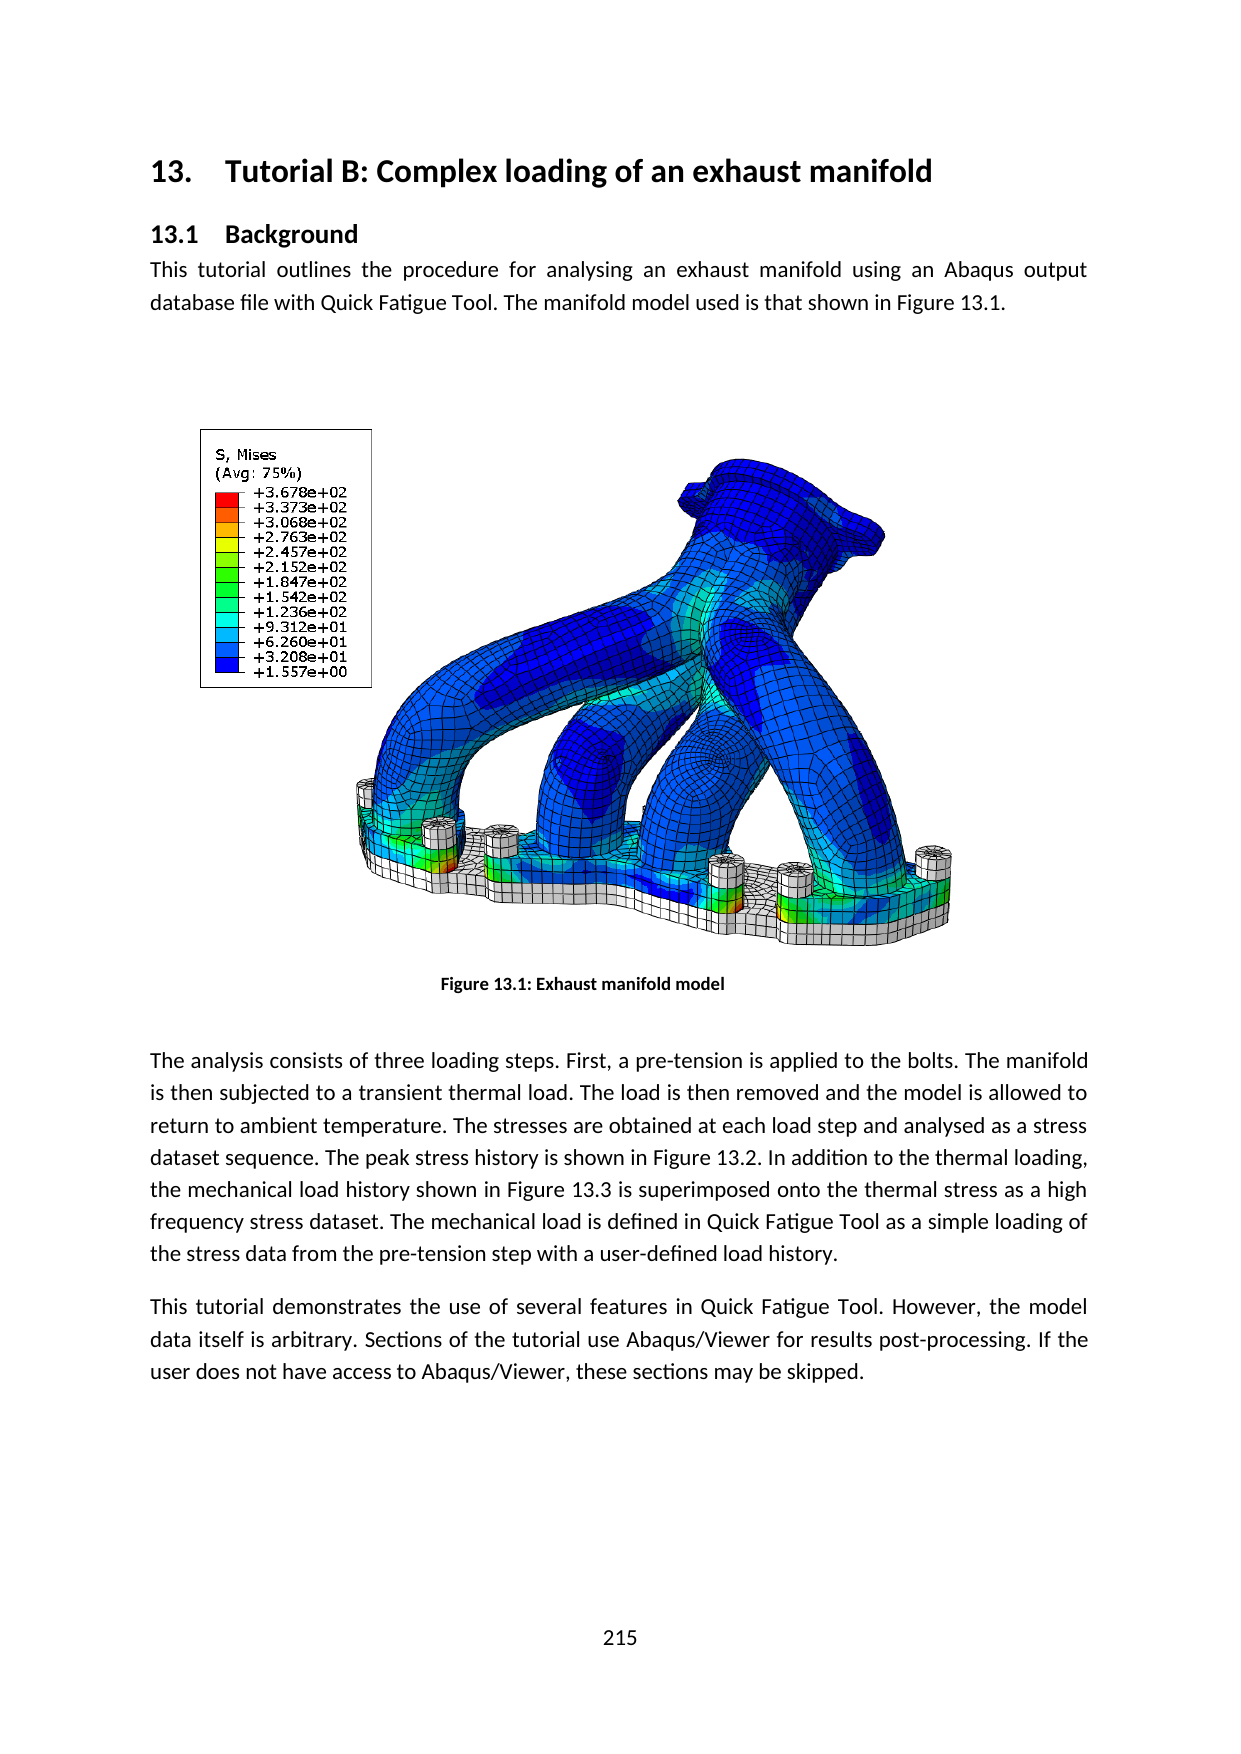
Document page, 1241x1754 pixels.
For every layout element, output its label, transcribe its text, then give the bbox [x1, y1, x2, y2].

subtitle 13.1 Background [150, 218, 1090, 251]
subtitle 13. Tutorial B: Complex loading of an exhaust manifold [150, 150, 1090, 191]
text This tutorial demonstrates the use of several features in Quick Fatigue Tool. However, the model data itself is arbitrary. Sections of the tutorial use Abaqus/Viewer for results post-processing. If the user does not have access to Abaqus/Viewer, these sections may be skipped. [150, 1292, 1090, 1385]
picture [190, 423, 975, 963]
text This tutorial outlines the procedure for analysing an exhaust manifold using an Abaqus output database file with Quick Fatigue Tool. The manifold model used is that shown in Figure 13.1. [150, 256, 1090, 316]
